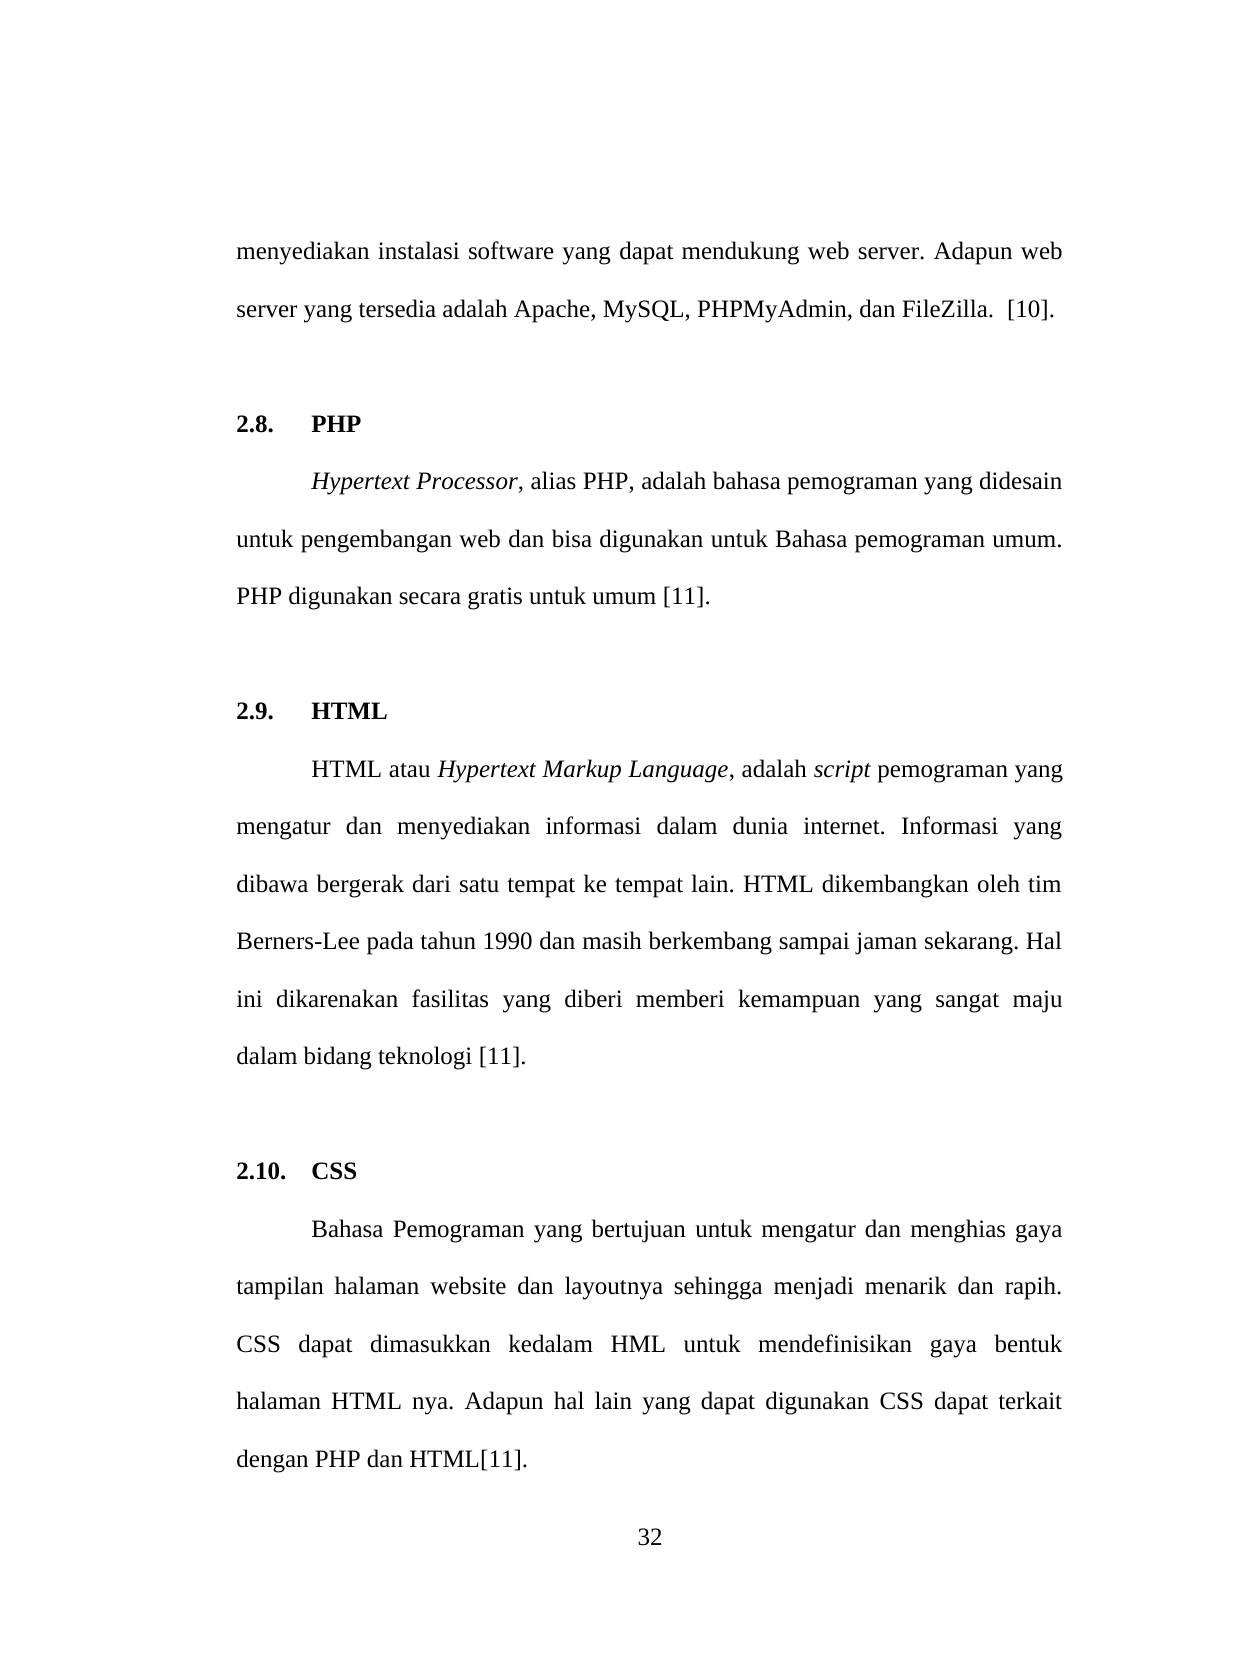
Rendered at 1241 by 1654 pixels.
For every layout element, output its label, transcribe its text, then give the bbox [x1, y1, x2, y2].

text CSS [236, 1156, 1063, 1185]
text HTML atau Hypertext Markup Language, adalah script pemograman yang mengatur dan menyediakan informasi dalam dunia internet. Informasi yang dibawa bergerak dari satu tempat ke tempat lain. HTML dikembangkan oleh tim Berners-Lee pada tahun 1990 dan masih berkembang sampai jaman sekarang. Hal ini dikarenakan fasilitas yang diberi memberi kemampuan yang sangat maju dalam bidang teknologi . [236, 754, 1063, 1070]
text Bahasa Pemograman yang bertujuan untuk mengatur dan menghias gaya tampilan halaman website dan layoutnya sehingga menjadi menarik dan rapih. CSS dapat dimasukkan kedalam HML untuk mendefinisikan gaya bentuk halaman HTML nya. Adapun hal lain yang dapat digunakan CSS dapat terkait dengan PHP dan HTML. [236, 1214, 1063, 1472]
text HTML [236, 696, 1063, 725]
text Hypertext Processor, alias PHP, adalah bahasa pemograman yang didesain untuk pengembangan web dan bisa digunakan untuk Bahasa pemograman umum. PHP digunakan secara gratis untuk umum . [236, 466, 1063, 610]
text PHP [236, 409, 1063, 437]
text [236, 236, 1063, 322]
